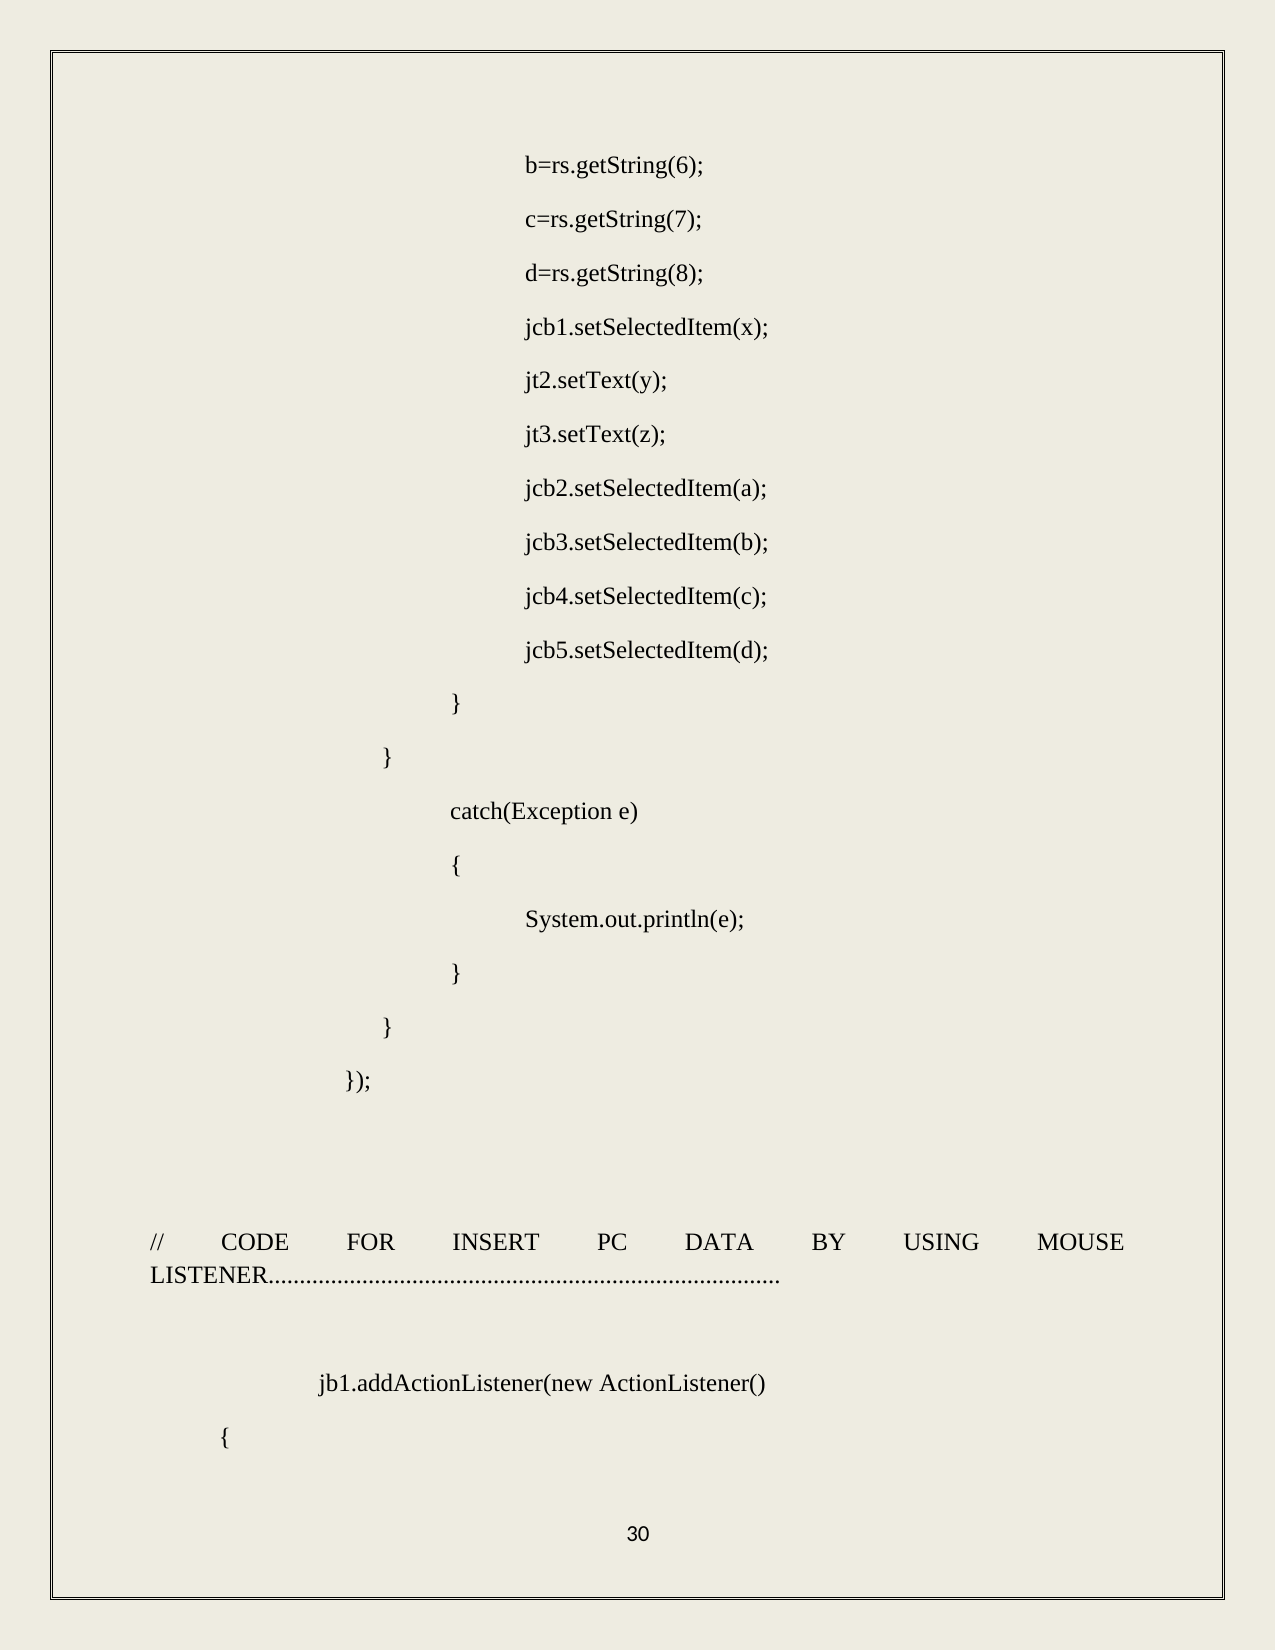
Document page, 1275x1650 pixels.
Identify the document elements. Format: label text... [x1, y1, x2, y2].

text }); [150, 1066, 1125, 1094]
text { [150, 1422, 1125, 1450]
text jt2.setText(y); [150, 365, 1125, 394]
text } [150, 742, 1125, 771]
text jcb4.setSelectedItem(c); [150, 581, 1125, 609]
text jb1.addActionListener(new ActionListener() [150, 1368, 1125, 1397]
text // CODE FOR INSERT PC DATA BY USING MOUSE LISTENER.................................................................................. [150, 1227, 1125, 1289]
text jcb2.setSelectedItem(a); [150, 473, 1125, 502]
text jcb1.setSelectedItem(x); [150, 312, 1125, 340]
text c=rs.getString(7); [150, 204, 1125, 233]
text jcb3.setSelectedItem(b); [150, 527, 1125, 556]
text jt3.setText(z); [150, 419, 1125, 448]
text } [150, 1012, 1125, 1040]
text } [150, 688, 1125, 717]
text { [150, 850, 1125, 879]
text } [150, 958, 1125, 987]
text jcb5.setSelectedItem(d); [150, 635, 1125, 663]
text d=rs.getString(8); [150, 258, 1125, 286]
text b=rs.getString(6); [150, 150, 1125, 179]
text System.out.println(e); [150, 904, 1125, 933]
text catch(Exception e) [150, 796, 1125, 825]
